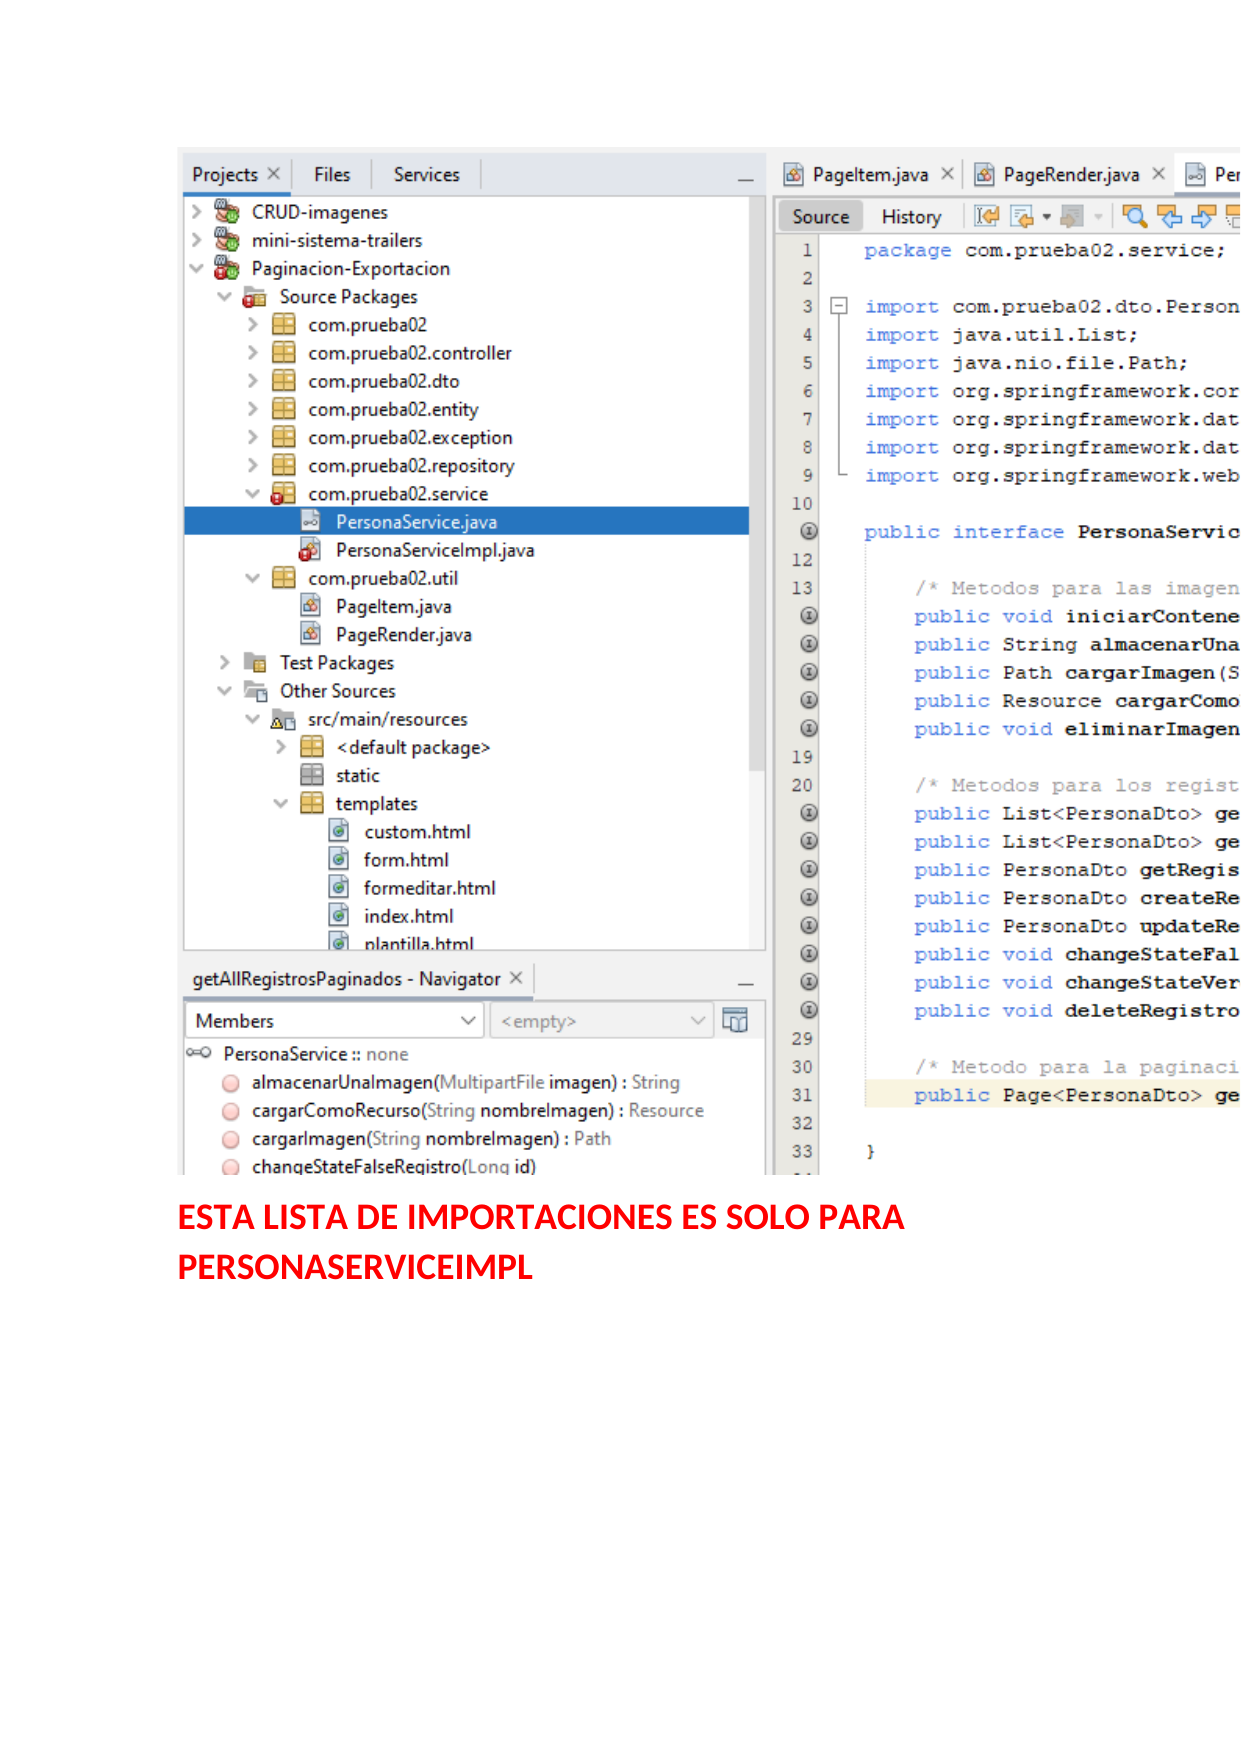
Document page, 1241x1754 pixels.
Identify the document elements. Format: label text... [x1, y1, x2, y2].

text ESTA LISTA DE IMPORTACIONES ES SOLO PARA PERSONASERVICEIMPL [177, 1193, 1063, 1288]
picture [177, 147, 1241, 1175]
